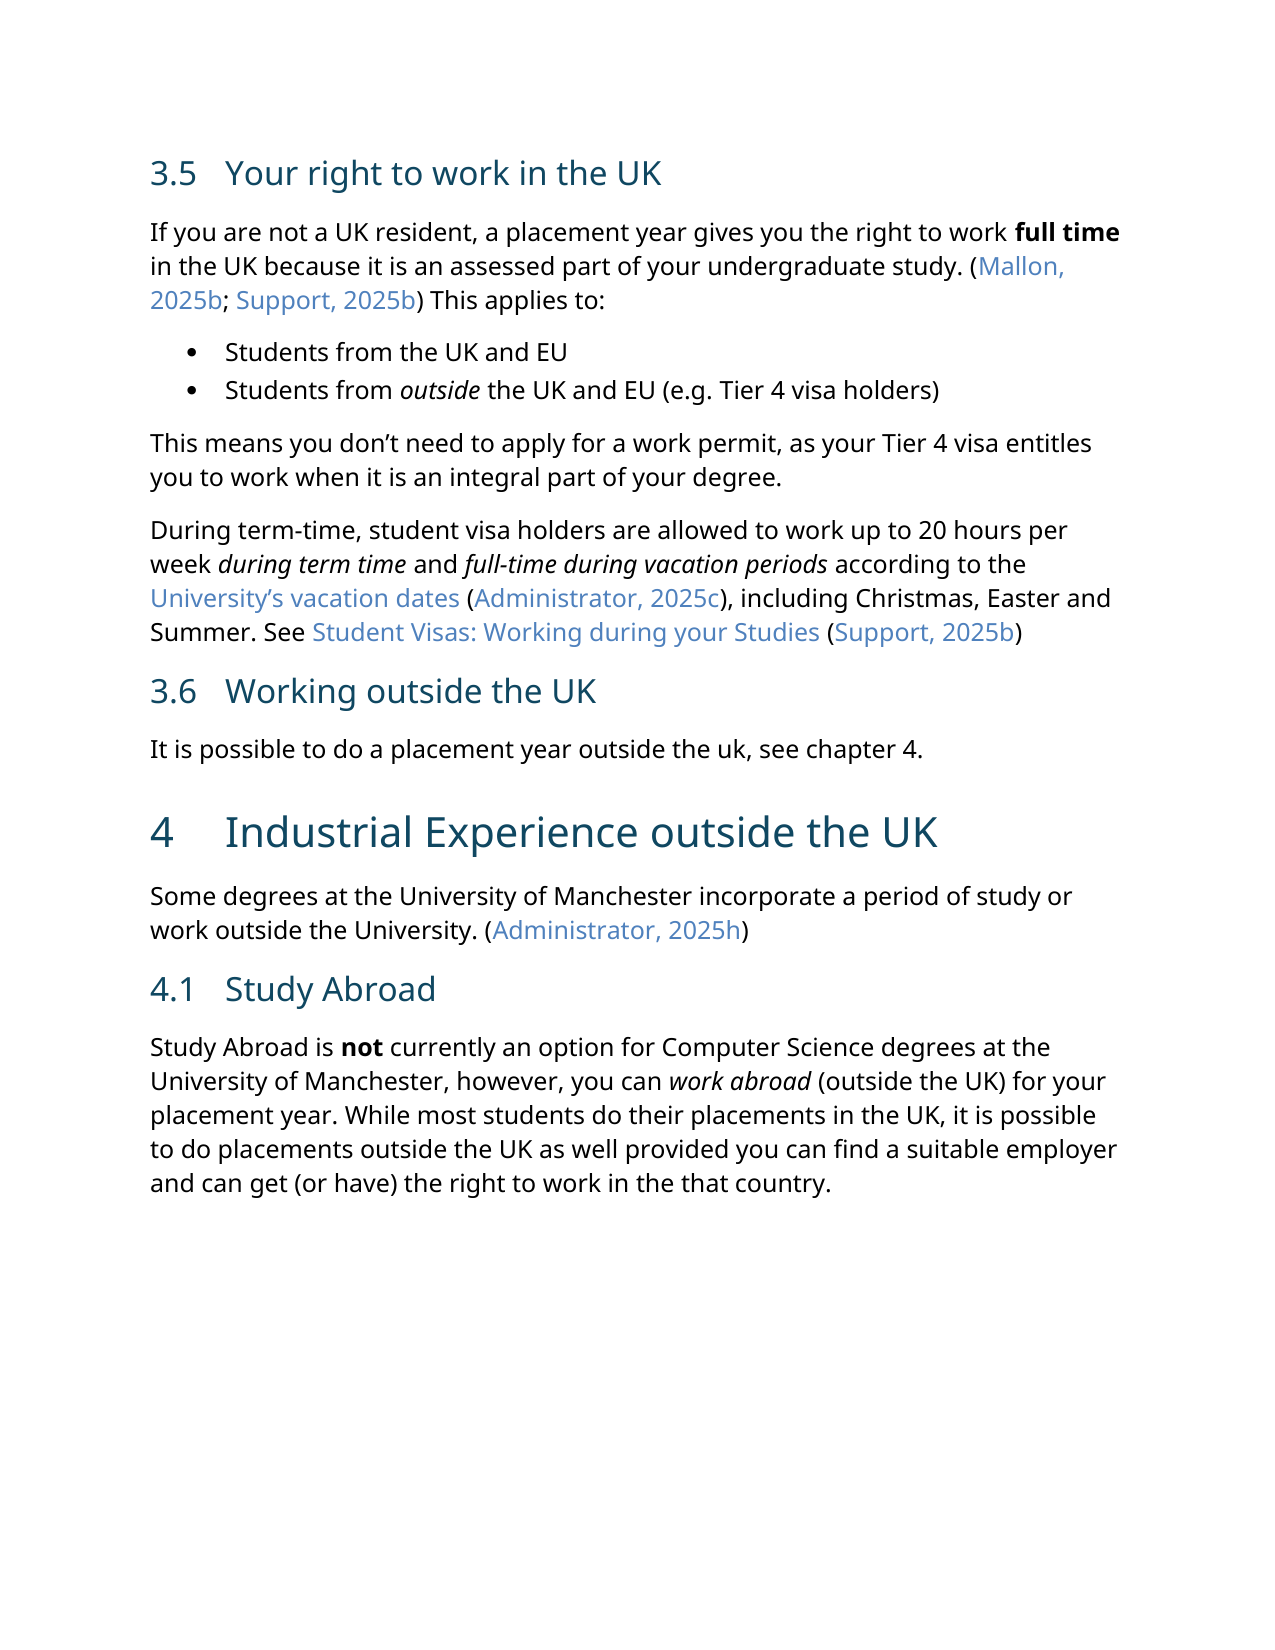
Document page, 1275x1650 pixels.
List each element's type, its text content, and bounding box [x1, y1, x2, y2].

subtitle 3.5 Your right to work in the UK [150, 150, 1125, 195]
text If you are not a UK resident, a placement year gives you the right to work full time in the UK because it is an assessed part of your undergraduate study. (Mallon, 2025b; Support, 2025b) This applies to: [150, 214, 1125, 316]
text During term-time, student visa holders are allowed to work up to 20 hours per week during term time and full-time during vacation periods according to the University’s vacation dates (Administrator, 2025c), including Christmas, Easter and Summer. See Student Visas: Working during your Studies (Support, 2025b) [150, 513, 1125, 649]
subtitle 4 Industrial Experience outside the UK [150, 803, 1125, 860]
text This means you don’t need to apply for a work permit, as your Tier 4 visa entitles you to work when it is an integral part of your degree. [150, 426, 1125, 494]
list Students from the UK and EU [187, 335, 1125, 369]
subtitle 3.6 Working outside the UK [150, 668, 1125, 713]
subtitle 4.1 Study Abroad [150, 966, 1125, 1011]
text Some degrees at the University of Manchester incorporate a period of study or work outside the University. (Administrator, 2025h) [150, 879, 1125, 947]
list Students from outside the UK and EU (e.g. Tier 4 visa holders) [187, 373, 1125, 407]
text It is possible to do a placement year outside the uk, see chapter 4. [150, 732, 1125, 766]
text Study Abroad is not currently an option for Computer Science degrees at the University of Manchester, however, you can work abroad (outside the UK) for your placement year. While most students do their placements in the UK, it is possible to do placements outside the UK as well provided you can find a suitable employer and can get (or have) the right to work in the that country. [150, 1030, 1125, 1200]
